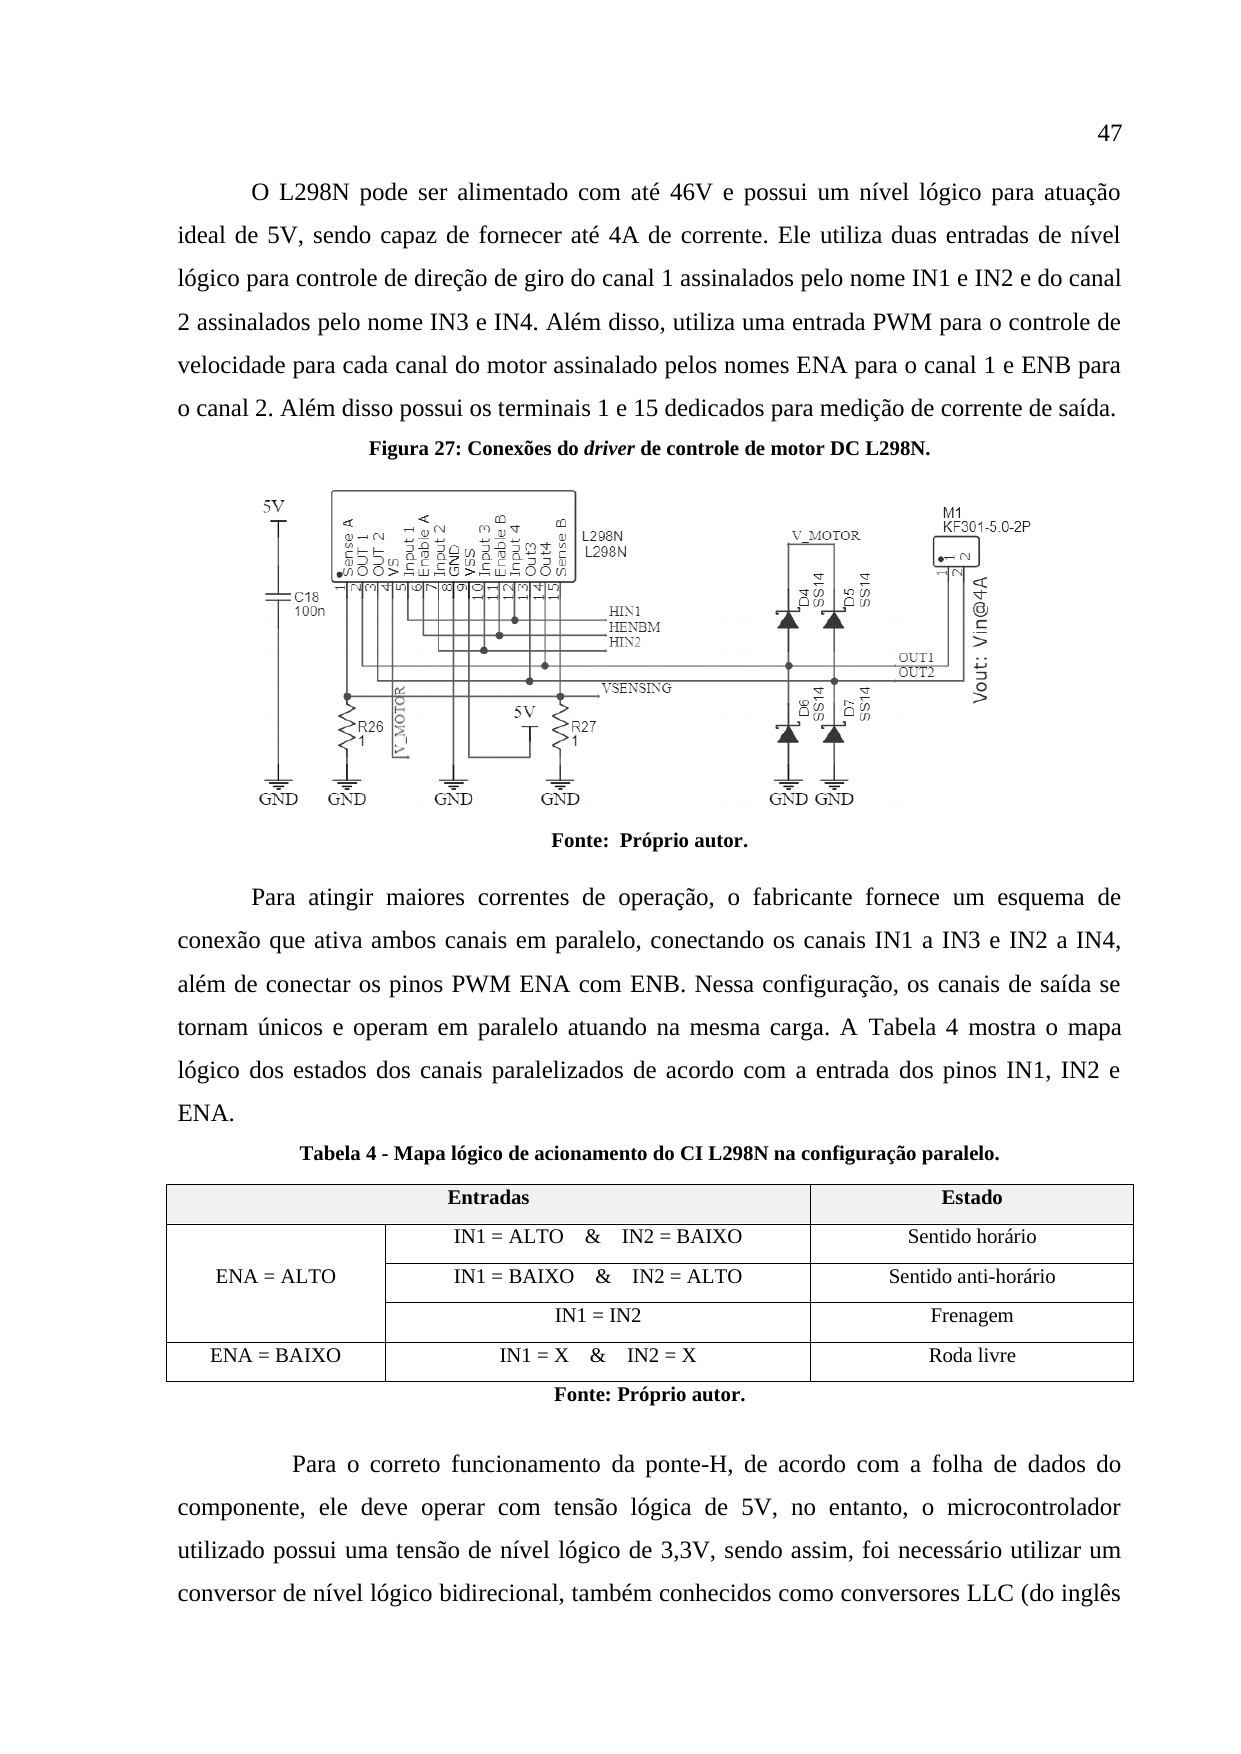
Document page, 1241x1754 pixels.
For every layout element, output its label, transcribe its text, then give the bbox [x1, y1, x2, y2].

table_cell IN1 = BAIXO & IN2 = ALTO [386, 1264, 810, 1302]
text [177, 1449, 1122, 1607]
table_cell IN1 = ALTO & IN2 = BAIXO [386, 1225, 810, 1263]
table_header Estado [811, 1185, 1133, 1223]
text Fonte: Próprio autor. [177, 1382, 1122, 1406]
table_header Entradas [167, 1185, 810, 1223]
text Tabela 4 - Mapa lógico de acionamento do CI L298N na configuração paralelo. [177, 1141, 1122, 1165]
table_cell Frenagem [811, 1303, 1133, 1342]
text Fonte: Próprio autor. [177, 827, 1122, 852]
table_cell ENA = ALTO [167, 1225, 385, 1342]
text Figura 27: Conexões do driver de controle de motor DC L298N. [177, 436, 1122, 460]
text O L298N pode ser alimentado com até 46V e possui um nível lógico para atuação ideal de 5V, sendo capaz de fornecer até 4A de corrente. Ele utiliza duas entradas de nível lógico para controle de direção de giro do canal 1 assinalados pelo nome IN1 e IN2 e do canal 2 assinalados pelo nome IN3 e IN4. Além disso, utiliza uma entrada PWM para o controle de velocidade para cada canal do motor assinalado pelos nomes ENA para o canal 1 e ENB para o canal 2. Além disso possui os terminais 1 e 15 dedicados para medição de corrente de saída. [177, 177, 1122, 422]
text Para atingir maiores correntes de operação, o fabricante fornece um esquema de conexão que ativa ambos canais em paralelo, conectando os canais IN1 a IN3 e IN2 a IN4, além de conectar os pinos PWM ENA com ENB. Nessa configuração, os canais de saída se tornam únicos e operam em paralelo atuando na mesma carga. A Tabela 4 mostra o mapa lógico dos estados dos canais paralelizados de acordo com a entrada dos pinos IN1, IN2 e ENA. [177, 882, 1122, 1127]
table_cell Sentido horário [811, 1225, 1133, 1263]
table_cell Sentido anti-horário [811, 1264, 1133, 1302]
table_cell ENA = BAIXO [167, 1343, 385, 1381]
table_cell Roda livre [811, 1343, 1133, 1381]
table_cell IN1 = IN2 [386, 1303, 810, 1342]
table_cell IN1 = X & IN2 = X [386, 1343, 810, 1381]
